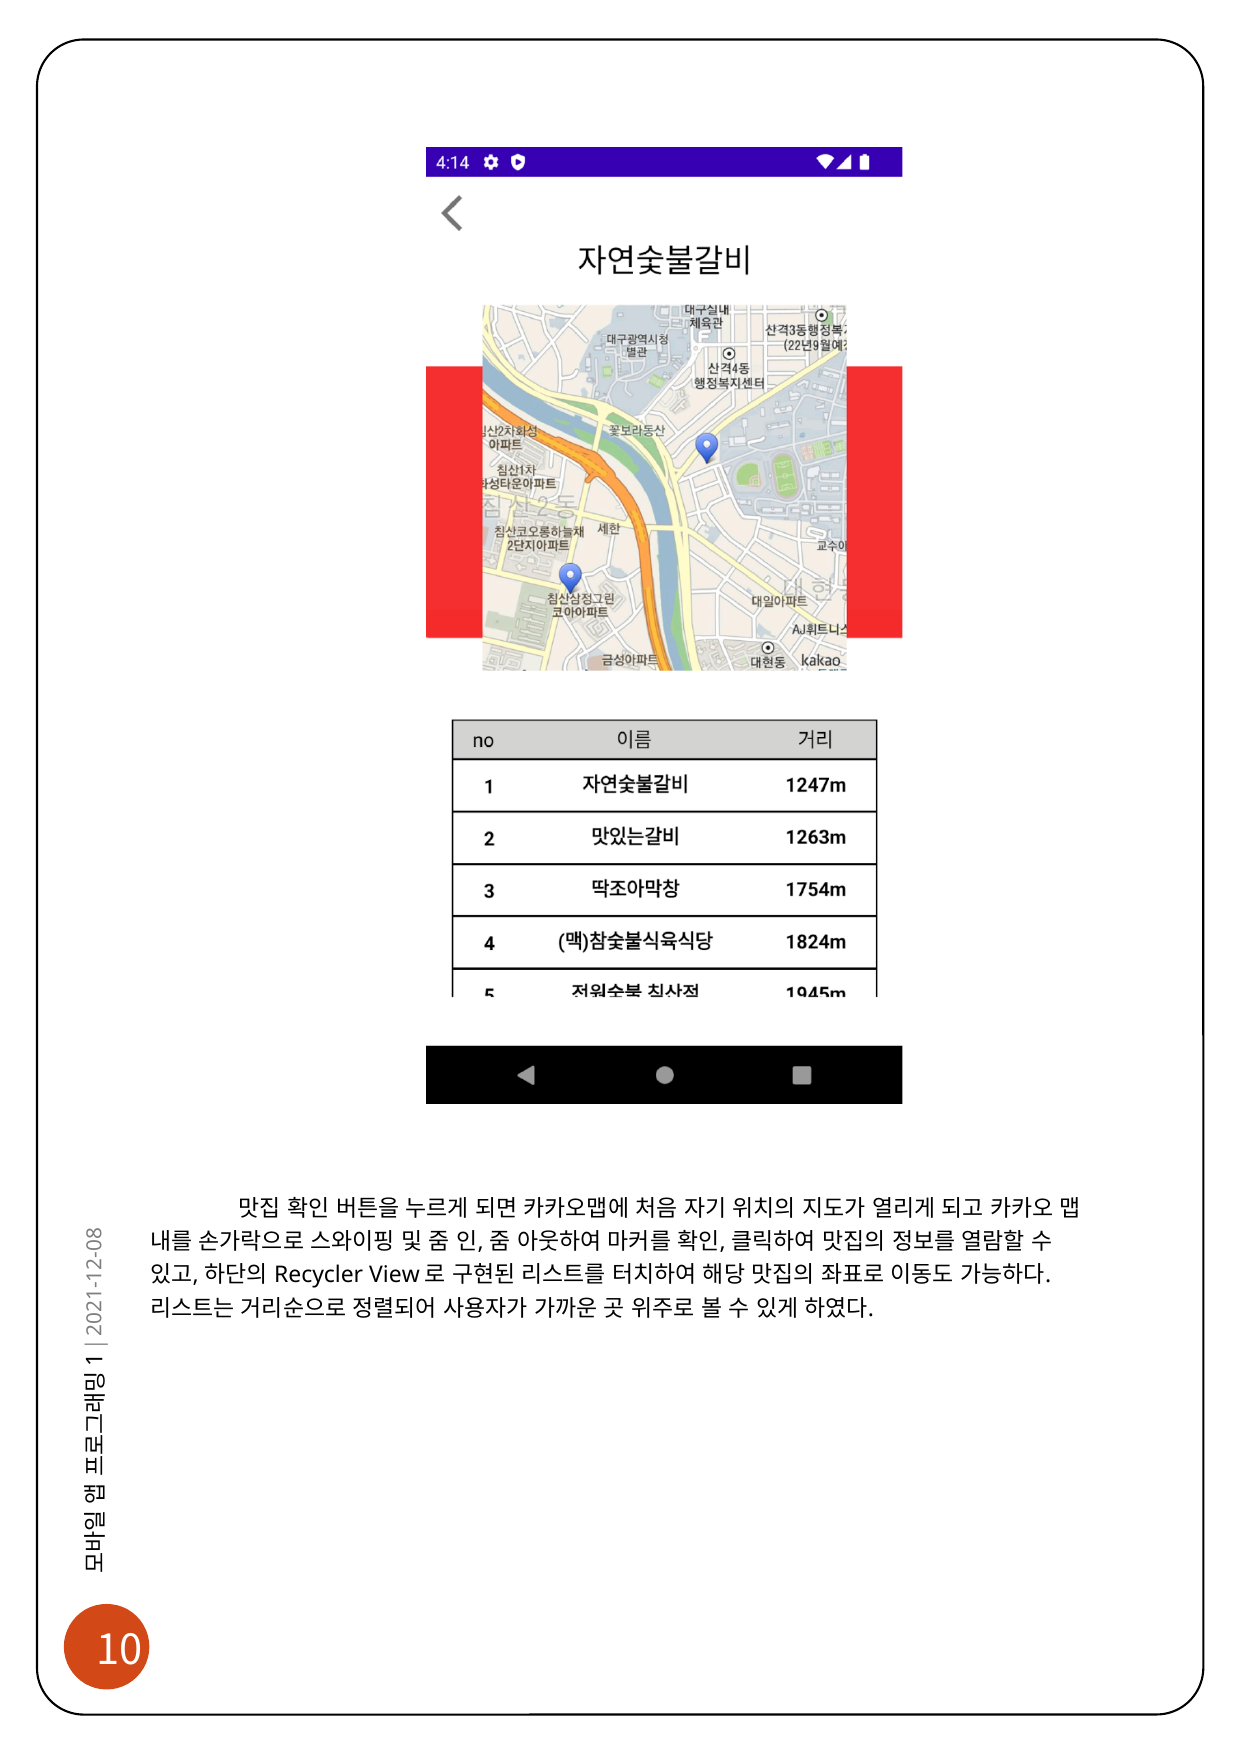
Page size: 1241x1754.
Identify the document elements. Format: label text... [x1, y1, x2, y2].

text 맛집 확인 버튼을 누르게 되면 카카오맵에 처음 자기 위치의 지도가 열리게 되고 카카오 맵 내를 손가락으로 스와이핑 및 줌 인, 줌 아웃하여 마커를 확인, 클릭하여 맛집의 정보를 열람할 수 있고, 하단의 Recycler View로 구현된 리스트를 터치하여 해당 맛집의 좌표로 이동도 가능하다. 리스트는 거리순으로 정렬되어 사용자가 가까운 곳 위주로 볼 수 있게 하였다. [150, 1189, 1090, 1323]
picture [426, 147, 903, 1104]
